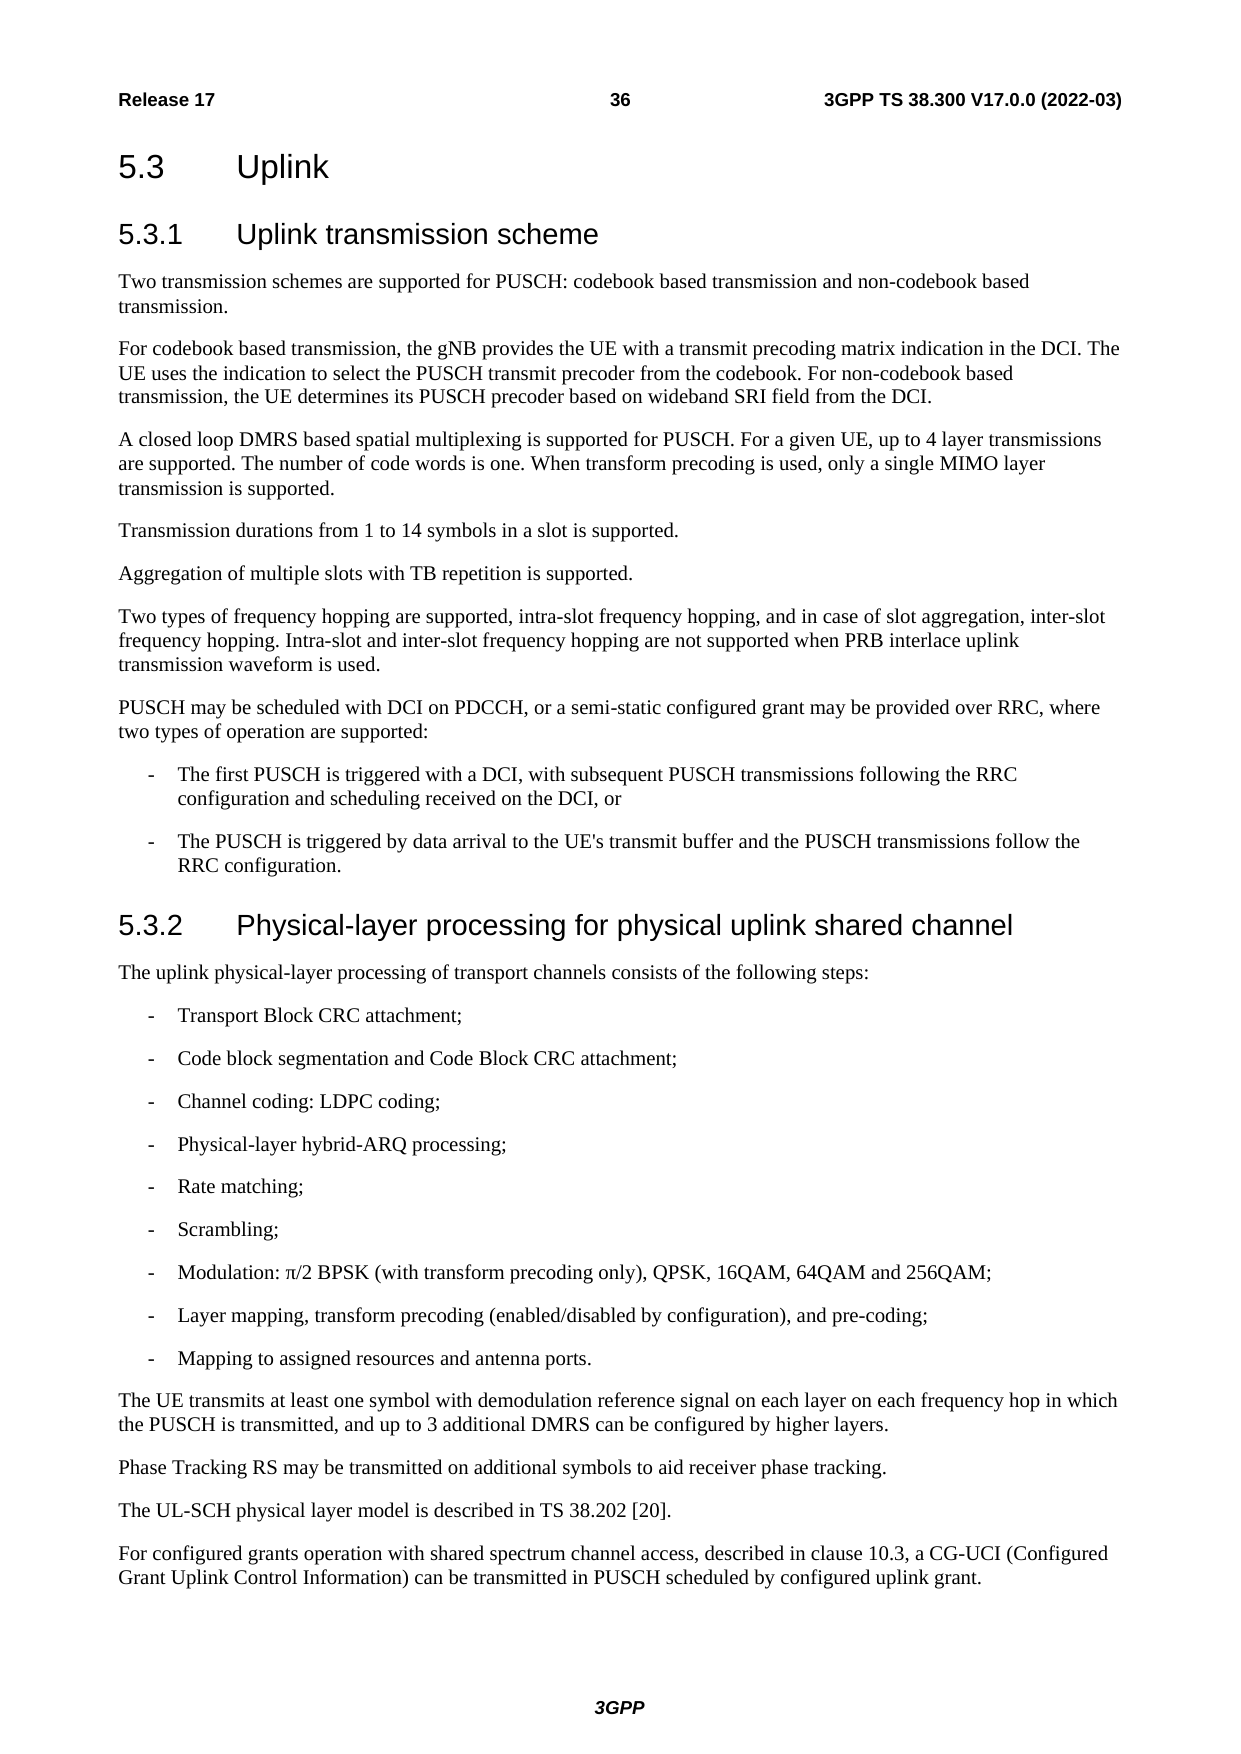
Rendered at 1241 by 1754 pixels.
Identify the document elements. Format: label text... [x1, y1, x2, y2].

subtitle 5.3 Uplink [118, 147, 1122, 186]
text Two transmission schemes are supported for PUSCH: codebook based transmission and non-codebook based transmission. [118, 269, 1122, 318]
text - Rate matching; [148, 1174, 1122, 1198]
text - Code block segmentation and Code Block CRC attachment; [148, 1046, 1122, 1070]
text PUSCH may be scheduled with DCI on PDCCH, or a semi-static configured grant may be provided over RRC, where two types of operation are supported: [118, 695, 1122, 743]
text For configured grants operation with shared spectrum channel access, described in clause 10.3, a CG-UCI (Configured Grant Uplink Control Information) can be transmitted in PUSCH scheduled by configured uplink grant. [118, 1541, 1122, 1589]
text - Channel coding: LDPC coding; [148, 1089, 1122, 1113]
text For codebook based transmission, the gNB provides the UE with a transmit precoding matrix indication in the DCI. The UE uses the indication to select the PUSCH transmit precoder from the codebook. For non-codebook based transmission, the UE determines its PUSCH precoder based on wideband SRI field from the DCI. [118, 336, 1122, 408]
text - Scrambling; [148, 1217, 1122, 1241]
text Two types of frequency hopping are supported, intra-slot frequency hopping, and in case of slot aggregation, inter-slot frequency hopping. Intra-slot and inter-slot frequency hopping are not supported when PRB interlace uplink transmission waveform is used. [118, 604, 1122, 676]
text Phase Tracking RS may be transmitted on additional symbols to aid receiver phase tracking. [118, 1455, 1122, 1479]
subtitle 5.3.1 Uplink transmission scheme [118, 217, 1122, 251]
text - The PUSCH is triggered by data arrival to the UE's transmit buffer and the PUSCH transmissions follow the RRC configuration. [148, 828, 1122, 877]
text - Physical-layer hybrid-ARQ processing; [148, 1131, 1122, 1156]
text - The first PUSCH is triggered with a DCI, with subsequent PUSCH transmissions following the RRC configuration and scheduling received on the DCI, or [148, 762, 1122, 810]
text - Modulation: π/2 BPSK (with transform precoding only), QPSK, 16QAM, 64QAM and 256QAM; [148, 1260, 1122, 1284]
text - Transport Block CRC attachment; [148, 1003, 1122, 1027]
text The uplink physical-layer processing of transport channels consists of the following steps: [118, 960, 1122, 984]
text Aggregation of multiple slots with TB repetition is supported. [118, 561, 1122, 585]
text - Mapping to assigned resources and antenna ports. [148, 1346, 1122, 1369]
text Transmission durations from 1 to 14 symbols in a slot is supported. [118, 518, 1122, 542]
text The UE transmits at least one symbol with demodulation reference signal on each layer on each frequency hop in which the PUSCH is transmitted, and up to 3 additional DMRS can be configured by higher layers. [118, 1388, 1122, 1436]
text The UL-SCH physical layer model is described in TS 38.202 [20]. [118, 1498, 1122, 1522]
text - Layer mapping, transform precoding (enabled/disabled by configuration), and pre-coding; [148, 1303, 1122, 1327]
text A closed loop DMRS based spatial multiplexing is supported for PUSCH. For a given UE, up to 4 layer transmissions are supported. The number of code words is one. When transform precoding is used, only a single MIMO layer transmission is supported. [118, 427, 1122, 499]
subtitle 5.3.2 Physical-layer processing for physical uplink shared channel [118, 908, 1122, 941]
